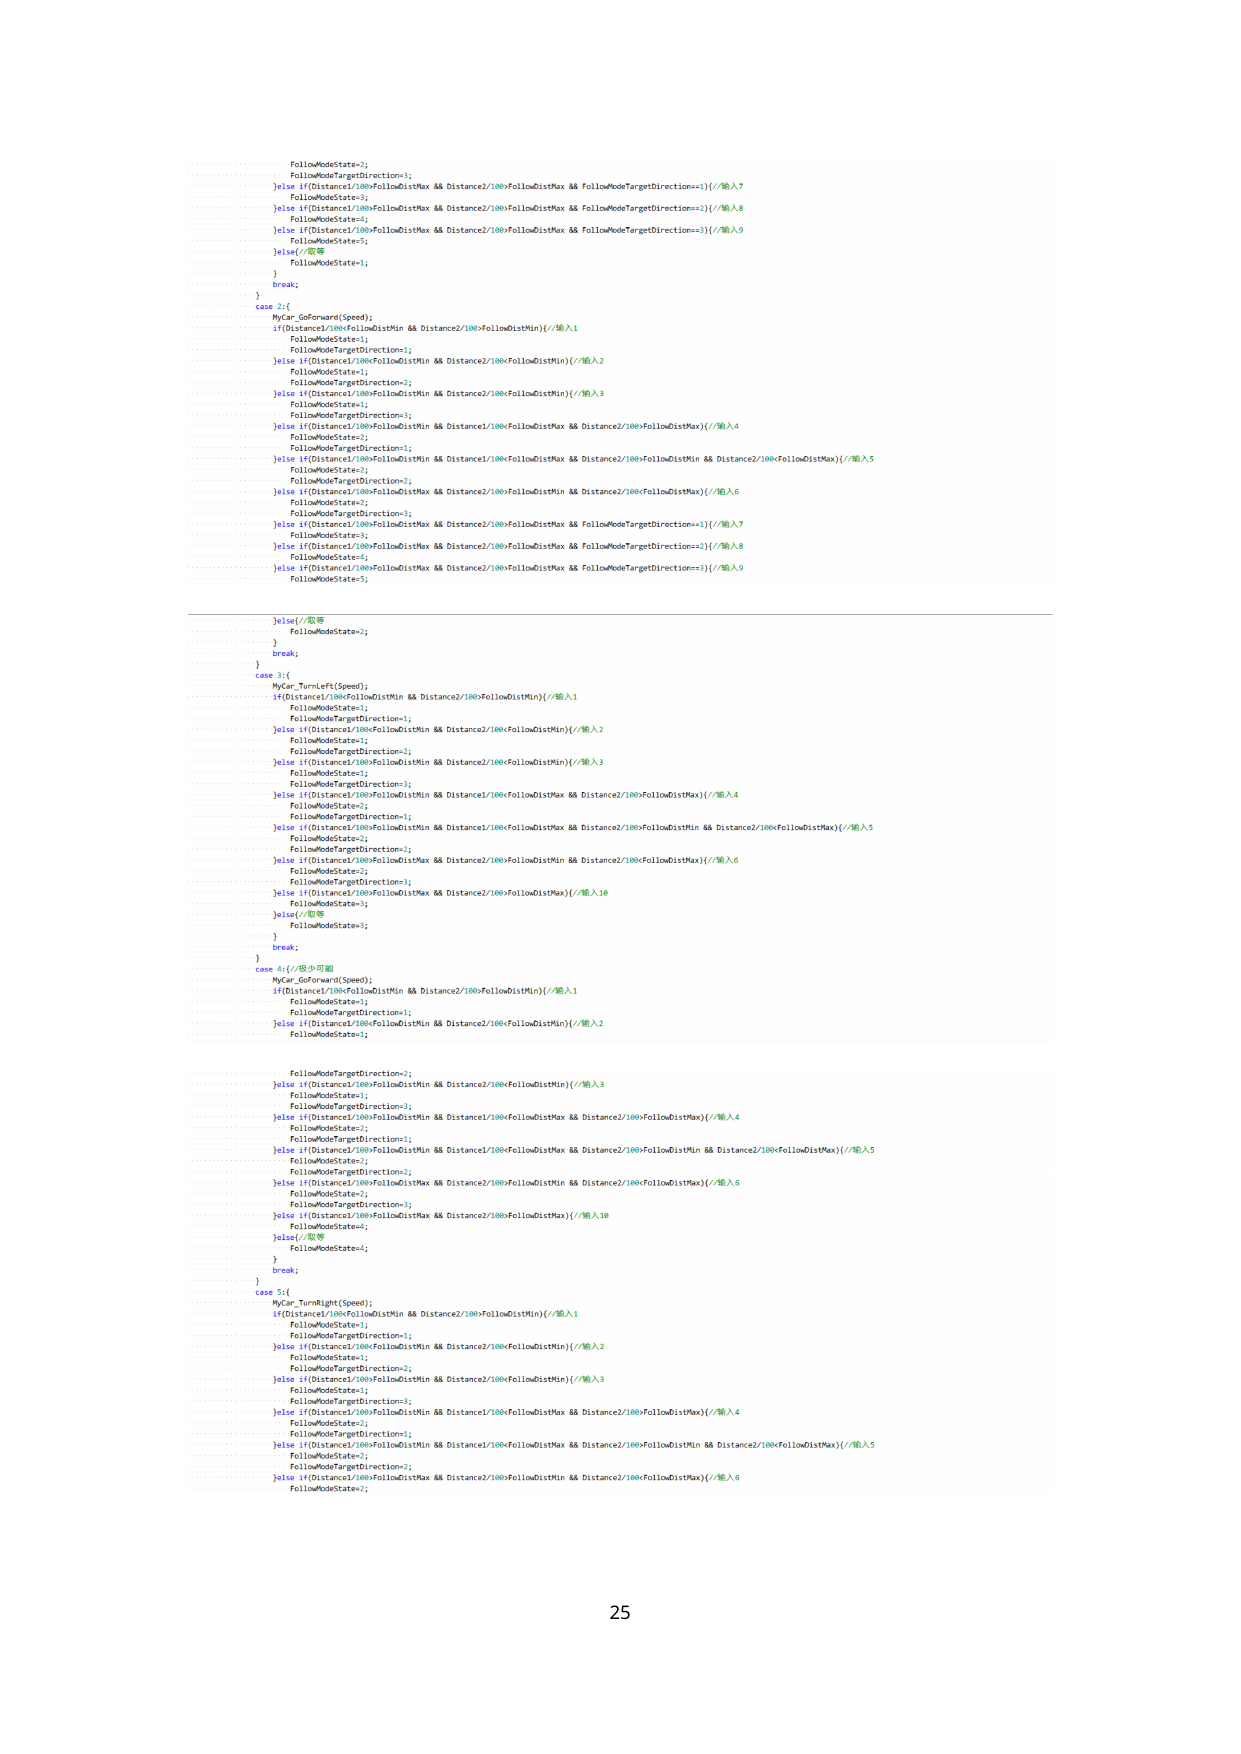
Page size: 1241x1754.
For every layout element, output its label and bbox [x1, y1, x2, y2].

picture [187, 614, 1053, 1042]
picture [187, 159, 1053, 584]
picture [187, 1069, 1053, 1493]
